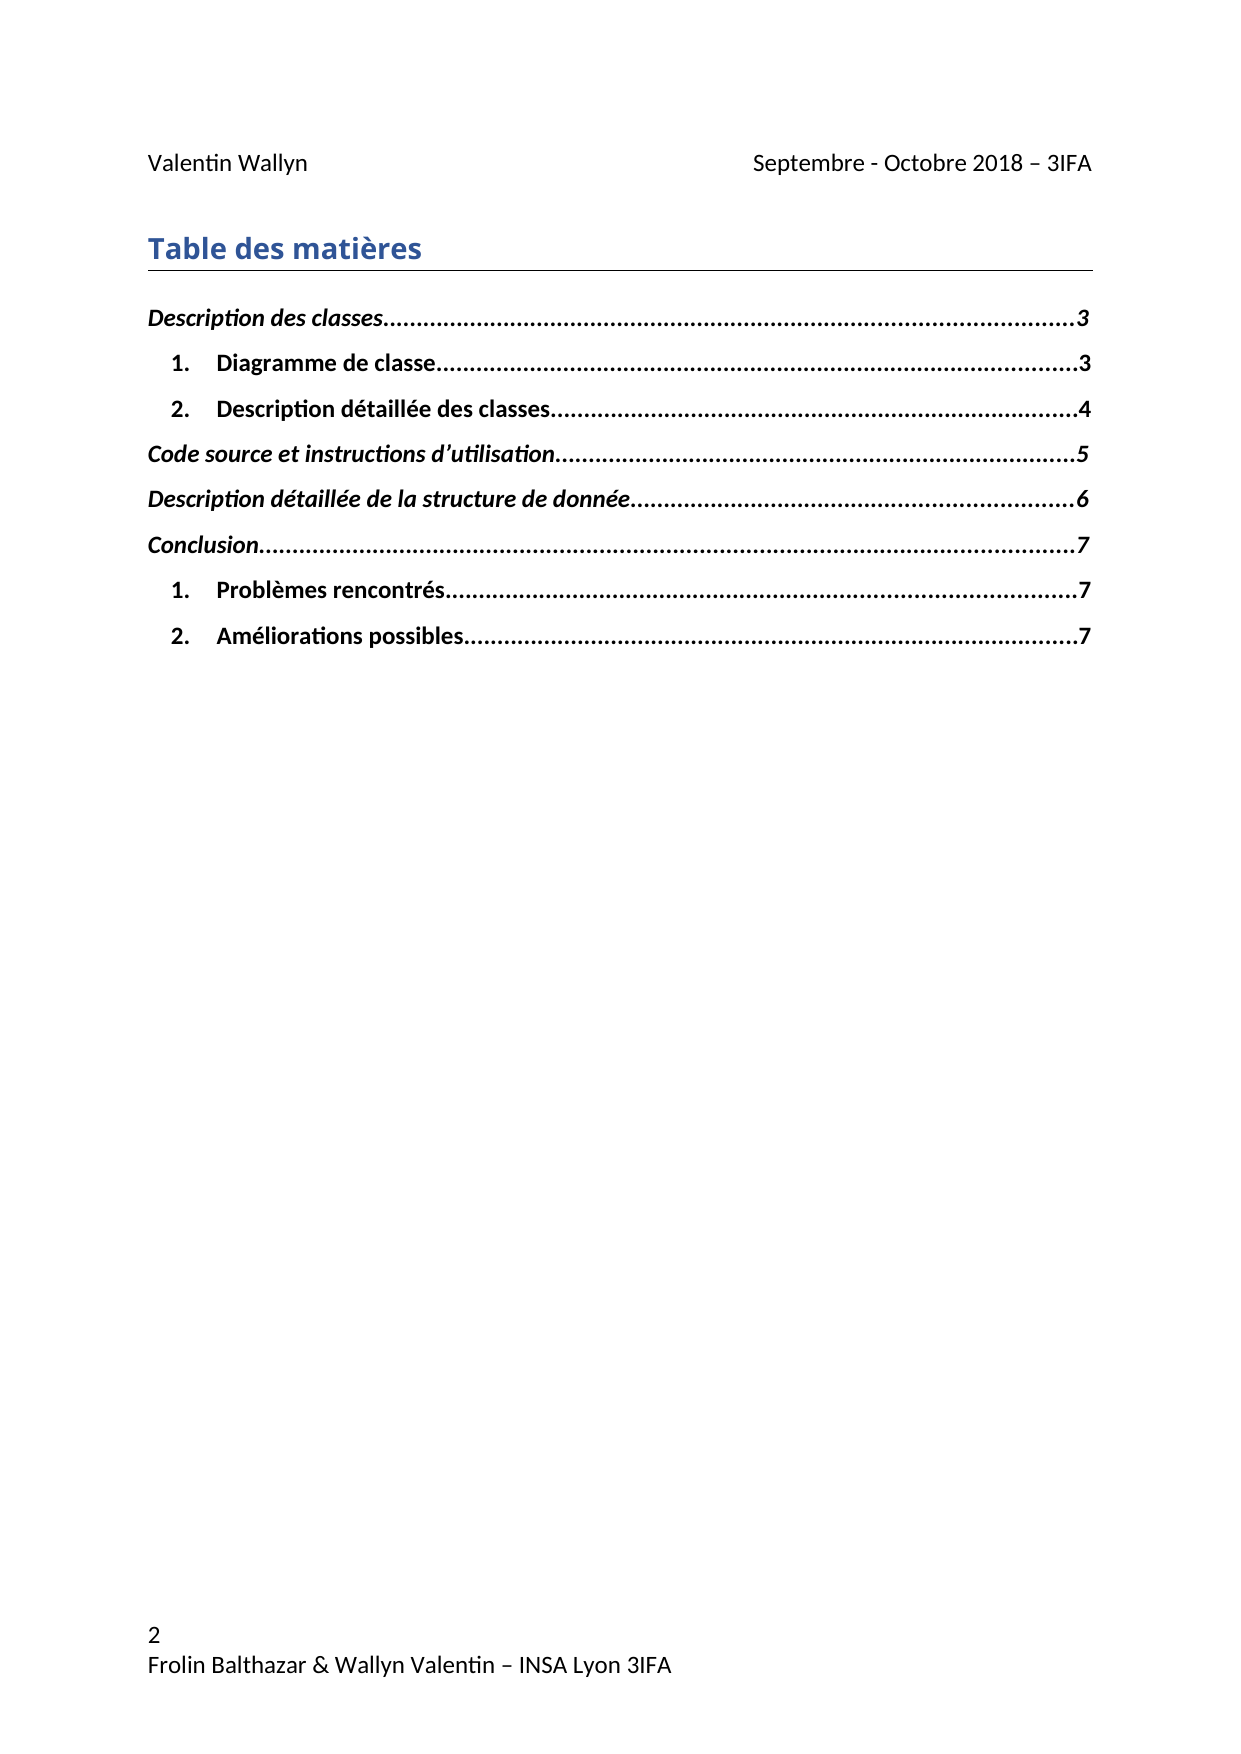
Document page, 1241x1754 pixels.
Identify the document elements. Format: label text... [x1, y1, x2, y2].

text Valentin Wallyn Septembre - Octobre 2018 – 3IFA [148, 148, 1093, 178]
